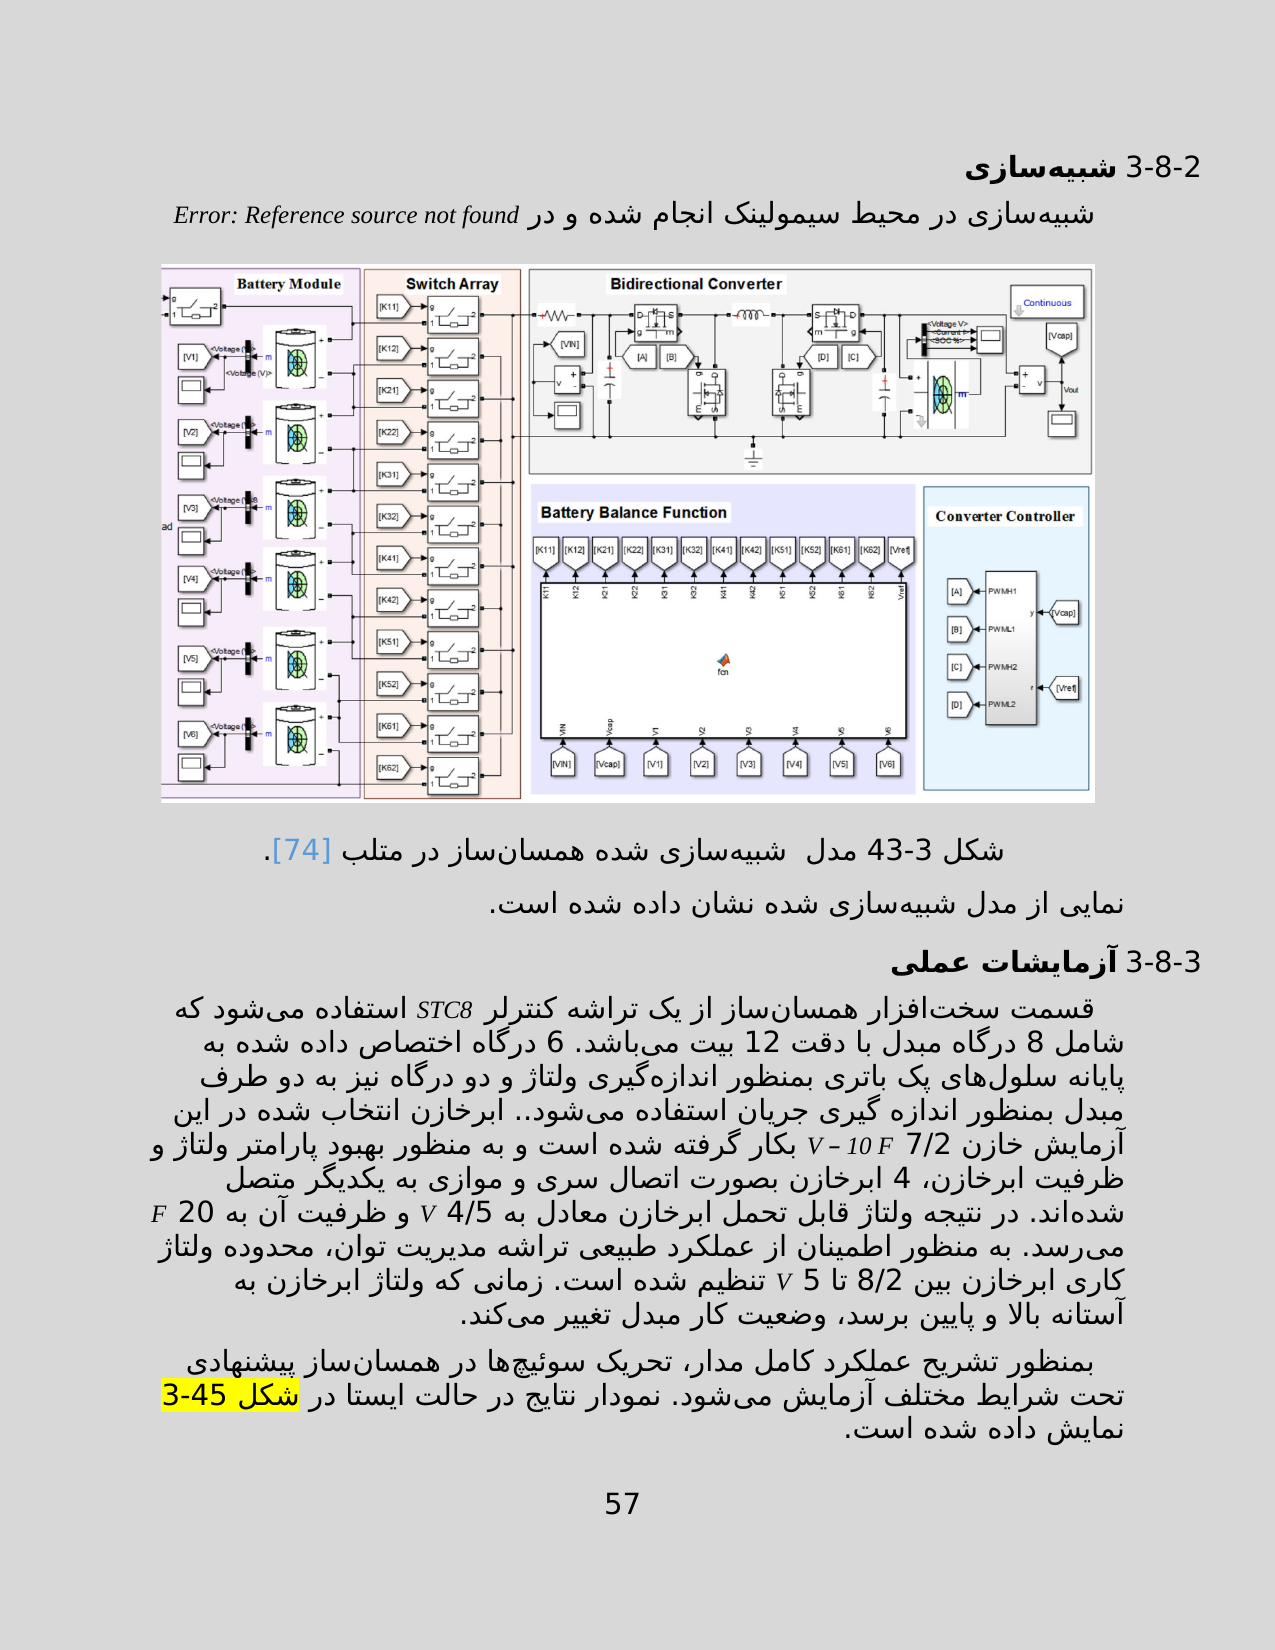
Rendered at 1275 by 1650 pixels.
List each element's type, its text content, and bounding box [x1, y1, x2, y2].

subtitle آزمایشات عملی [150, 945, 1125, 979]
picture [161, 264, 1095, 803]
text قسمت سخت‌افزار همسان‌ساز از یک تراشه کنترلر STC8 استفاده می‌شود که شامل 8 درگاه مبدل با دقت 12 بیت می‌باشد. 6 درگاه اختصاص داده شده به پایانه‌ سلول‌های پک باتری بمنظور اندازه‌گیری ولتاژ و دو درگاه نیز به دو طرف مبدل بمنظور اندازه گیری جریان استفاده می‌شود.. ابرخازن انتخاب شده در این آزمایش خازن 7/2 V – 10 F بکار گرفته شده است و به منظور بهبود پارامتر ولتاژ و ظرفیت ابرخازن، 4 ابرخازن بصورت اتصال سری و موازی به یکدیگر متصل شده‌اند. در نتیجه ولتاژ قابل تحمل ابرخازن معادل به 4/5 V و ظرفیت آن به 20 F می‌رسد. به منظور اطمینان از عملکرد طبیعی تراشه مدیریت توان، محدوده ولتاژ کاری ابرخازن بین 8/2 تا 5 V تنظیم شده است. زمانی که ولتاژ ابرخازن به آستانه بالا و پایین برسد، وضعیت کار مبدل تغییر می‌کند. [150, 991, 1125, 1331]
subtitle شبیه‌سازی [150, 150, 1125, 184]
table_header [161, 252, 1136, 815]
